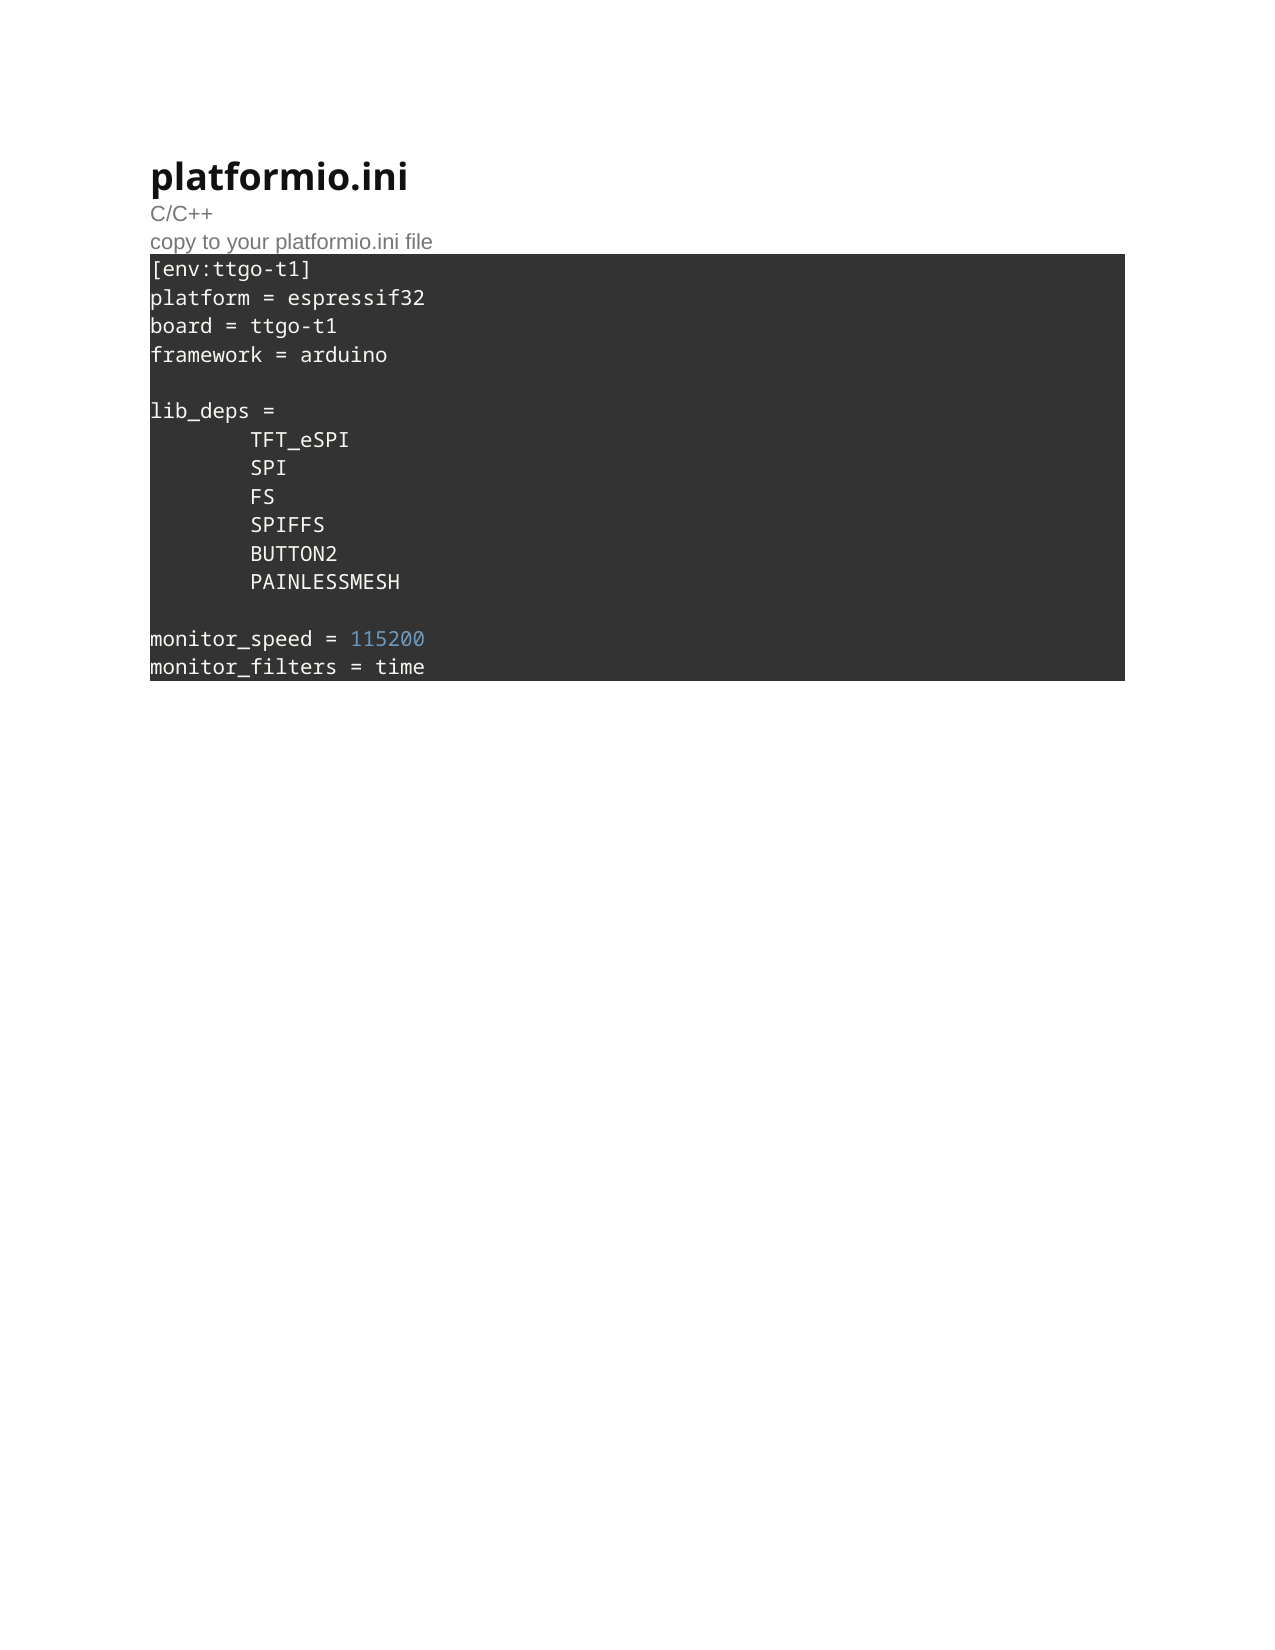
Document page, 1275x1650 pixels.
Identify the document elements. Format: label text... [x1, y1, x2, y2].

text C/C++ [150, 201, 1125, 226]
text BUTTON2 [150, 539, 1125, 567]
text framework = arduino [150, 340, 1125, 368]
text [env:ttgo-t1] [150, 254, 1125, 283]
text lib_deps = [150, 397, 1125, 425]
text PAINLESSMESH [150, 567, 1125, 596]
text platform = espressif32 [150, 283, 1125, 311]
text monitor_speed = 115200 [150, 624, 1125, 652]
text monitor_filters = time [150, 652, 1125, 681]
text SPI [150, 453, 1125, 482]
text copy to your platformio.ini file [150, 226, 1125, 254]
text FS [150, 482, 1125, 510]
text platformio.ini [150, 150, 1117, 201]
text board = ttgo-t1 [150, 311, 1125, 340]
text TFT_eSPI [150, 425, 1125, 453]
text SPIFFS [150, 510, 1125, 539]
